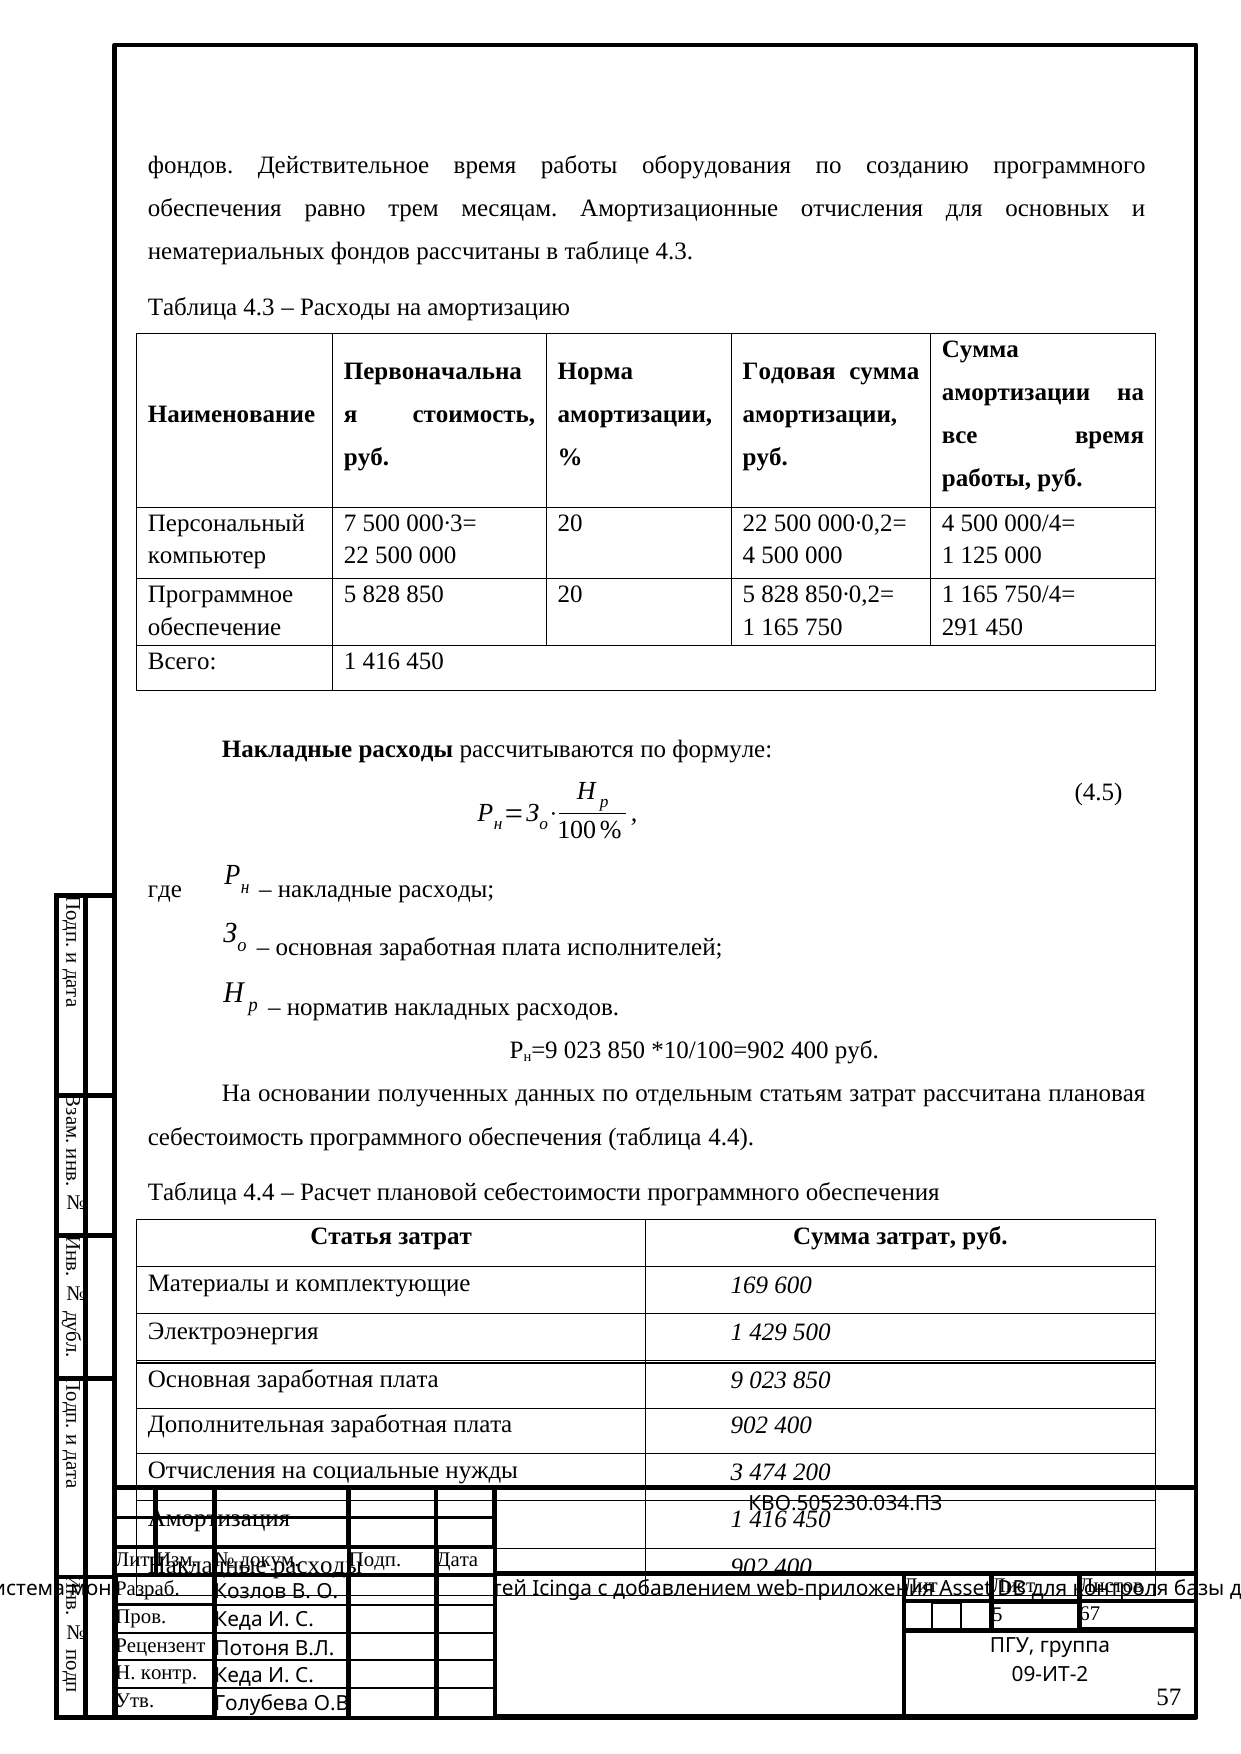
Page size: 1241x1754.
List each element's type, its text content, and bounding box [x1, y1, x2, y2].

table_cell 22 500 000·0,2= 4 500 000 [732, 508, 930, 578]
text – основная заработная плата исполнителей; [148, 917, 1166, 961]
table_cell Программное обеспечение [137, 579, 332, 645]
table_cell Амортизация [137, 1501, 645, 1547]
table_cell 169 600 [646, 1267, 1155, 1313]
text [148, 150, 1146, 265]
table_cell 3 474 200 [646, 1454, 1155, 1500]
table_header (4.5) [979, 777, 1133, 858]
table_cell Электроэнергия [137, 1314, 645, 1360]
table_cell 7 500 000·3= 22 500 000 [333, 508, 546, 578]
table_cell 9 023 850 [646, 1364, 1155, 1408]
text Pн=9 023 850 *10/100=902 400 руб. [148, 1035, 1166, 1064]
table_cell 4 500 000/4= 1 125 000 [931, 508, 1155, 578]
table_header [136, 777, 979, 858]
text Таблица 4.3 – Расходы на амортизацию [148, 292, 1166, 321]
table_cell 20 [547, 579, 731, 645]
table_header Годовая сумма амортизации, руб. [732, 334, 930, 507]
table_cell 20 [547, 508, 731, 578]
table_cell 1 416 450 [333, 646, 1155, 689]
table_cell Материалы и комплектующие [137, 1267, 645, 1313]
table_cell 1 165 750/4= 291 450 [931, 579, 1155, 645]
table_cell 5 828 850 [333, 579, 546, 645]
table_cell Отчисления на социальные нужды [137, 1454, 645, 1500]
text где – накладные расходы; [148, 858, 1166, 903]
table_header Статья затрат [137, 1220, 645, 1266]
text На основании полученных данных по отдельным статьям затрат рассчитана плановая себестоимость программного обеспечения (таблица 4.4). [148, 1078, 1146, 1150]
table_cell 1 416 450 [646, 1501, 1155, 1547]
table_cell Всего: [137, 646, 332, 689]
table_cell Дополнительная заработная плата [137, 1409, 645, 1453]
table_cell 1 429 500 [646, 1314, 1155, 1360]
table_header Сумма затрат, руб. [646, 1220, 1155, 1266]
table_cell 902 400 [646, 1409, 1155, 1453]
text – норматив накладных расходов. [148, 976, 1166, 1021]
table_cell 902 400 [646, 1549, 1155, 1595]
table_header Сумма амортизации на все время работы, руб. [931, 334, 1155, 507]
table_cell 5 828 850·0,2= 1 165 750 [732, 579, 930, 645]
table_cell Персональный компьютер [137, 508, 332, 578]
table_cell Накладные расходы [137, 1549, 645, 1595]
text Накладные расходы рассчитываются по формуле: [148, 734, 1146, 762]
table_cell Основная заработная плата [137, 1364, 645, 1408]
table_header Наименование [137, 334, 332, 507]
table_header Первоначальная стоимость, руб. [333, 334, 546, 507]
text Таблица 4.4 – Расчет плановой себестоимости программного обеспечения [148, 1177, 1166, 1206]
table_header Норма амортизации, % [547, 334, 731, 507]
